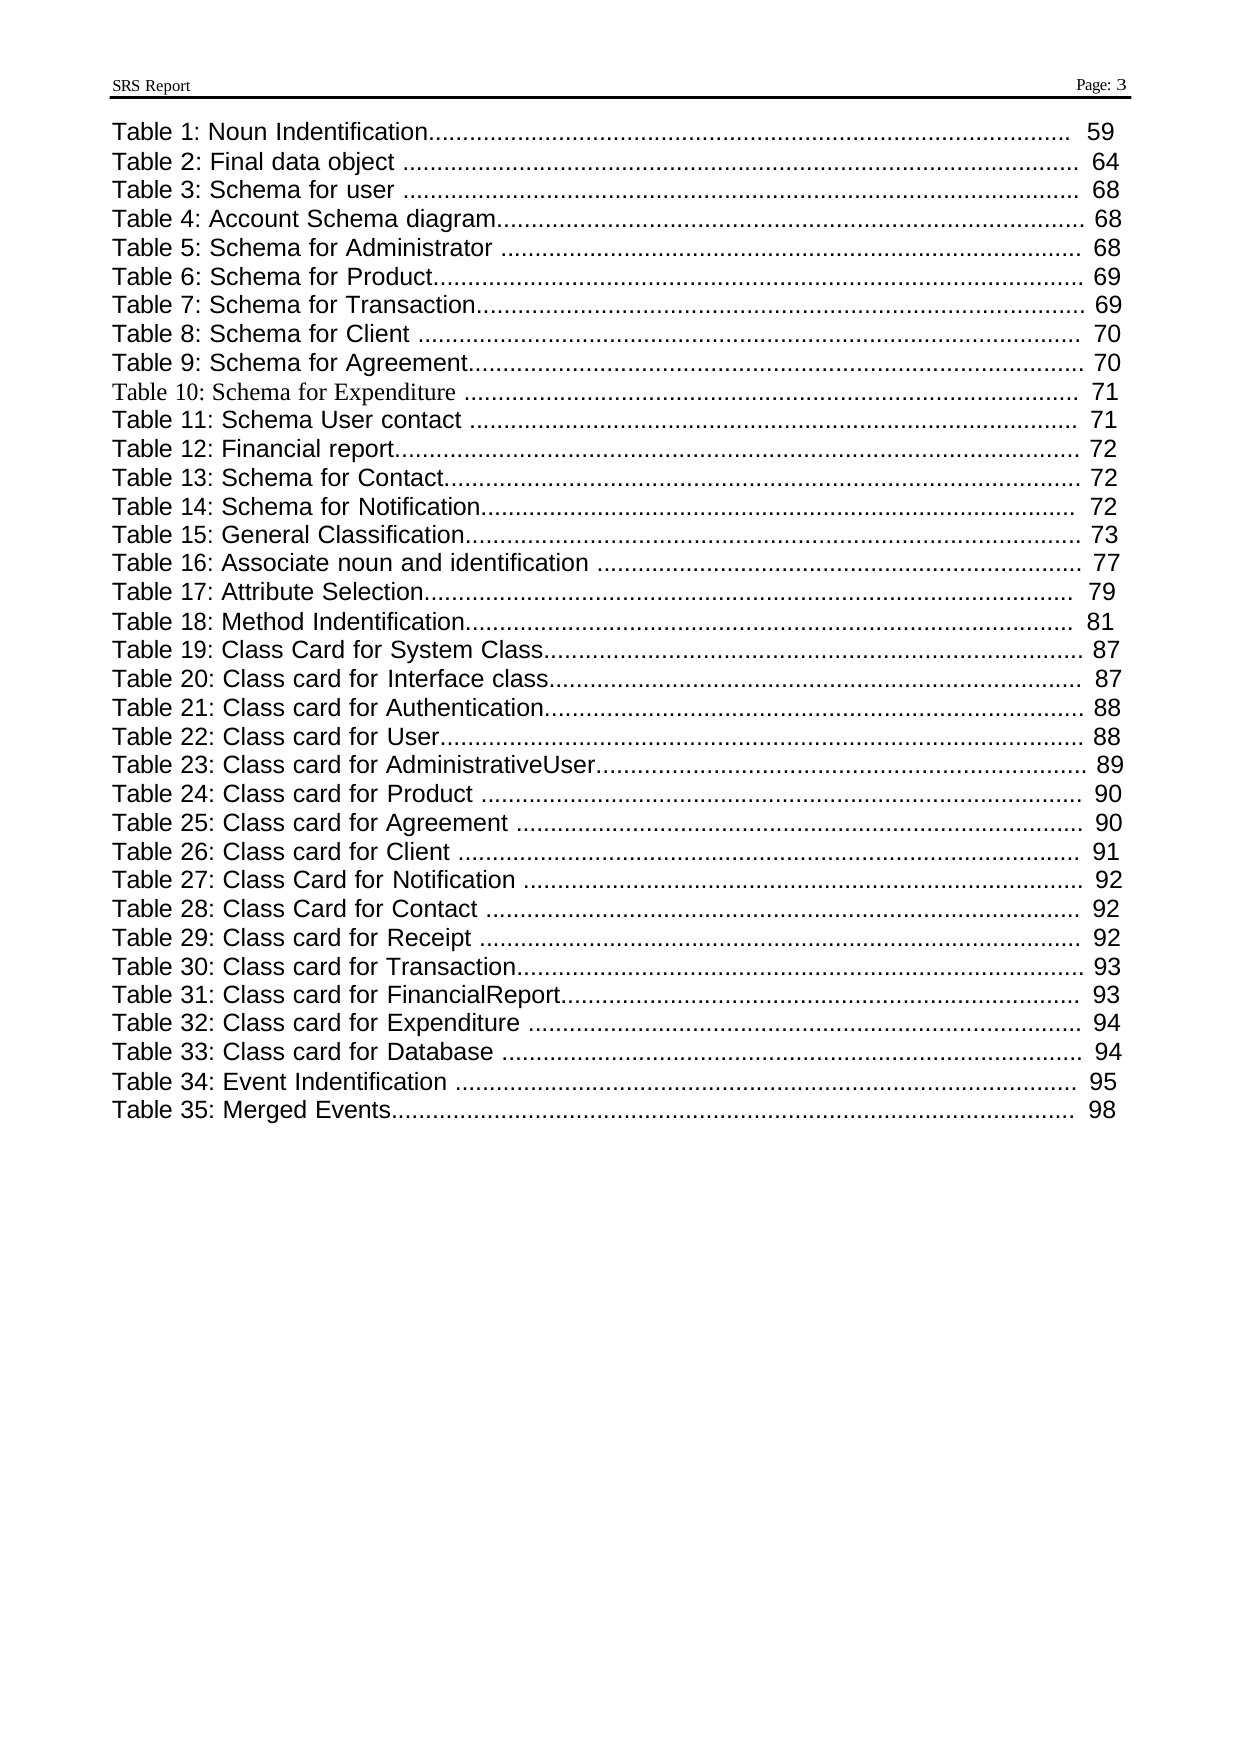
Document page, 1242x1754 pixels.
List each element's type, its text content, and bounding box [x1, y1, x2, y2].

text Table 33: Class card for Database ..................................................................................... 94 [106, 1038, 1133, 1066]
text Table 4: Account Schema diagram..................................................................................... 68 [106, 204, 1133, 233]
text Table 21: Class card for Authentication.............................................................................. 88 [106, 693, 1133, 722]
text Table 14: Schema for Notification....................................................................................... 72 [106, 492, 1133, 520]
text Table 15: General Classification......................................................................................... 73 [106, 520, 1133, 549]
text Table 2: Final data object ................................................................................................... 64 [106, 147, 1133, 175]
text Table 20: Class card for Interface class.............................................................................. 87 [106, 664, 1133, 693]
text Table 7: Schema for Transaction........................................................................................ 69 [106, 290, 1133, 319]
text Table 30: Class card for Transaction.................................................................................. 93 [106, 952, 1133, 980]
text Table 16: Associate noun and identification ....................................................................... 77 [106, 549, 1133, 578]
text Table 3: Schema for user ................................................................................................... 68 [106, 175, 1133, 204]
text Table 23: Class card for AdministrativeUser....................................................................... 89 [106, 750, 1133, 779]
text Table 31: Class card for FinancialReport............................................................................ 93 [106, 980, 1133, 1009]
text Table 19: Class Card for System Class.............................................................................. 87 [106, 635, 1133, 664]
text Table 24: Class card for Product ........................................................................................ 90 [106, 779, 1133, 808]
text Table 18: Method Indentification......................................................................................... 81 [106, 607, 1133, 635]
text Table 34: Event Indentification ........................................................................................... 95 [106, 1066, 1133, 1095]
text Table 28: Class Card for Contact ....................................................................................... 92 [106, 894, 1133, 923]
text Table 8: Schema for Client ................................................................................................. 70 [106, 319, 1133, 348]
text Table 5: Schema for Administrator ..................................................................................... 68 [106, 233, 1133, 262]
text Table 25: Class card for Agreement ................................................................................... 90 [106, 808, 1133, 837]
text Table 10: Schema for Expenditure .......................................................................................... 71 [106, 377, 1133, 405]
text Table 26: Class card for Client ........................................................................................... 91 [106, 837, 1133, 865]
text Table 11: Schema User contact ......................................................................................... 71 [106, 405, 1133, 434]
text SRS Report [112, 79, 1133, 94]
text Table 1: Noun Indentification.............................................................................................. 59 [106, 118, 1133, 146]
text Table 13: Schema for Contact............................................................................................ 72 [106, 463, 1133, 492]
text Table 29: Class card for Receipt ........................................................................................ 92 [106, 923, 1133, 952]
text Table 32: Class card for Expenditure ................................................................................. 94 [106, 1009, 1133, 1037]
text Table 6: Schema for Product.............................................................................................. 69 [106, 262, 1133, 290]
text Table 9: Schema for Agreement......................................................................................... 70 [106, 348, 1133, 377]
text Table 12: Financial report................................................................................................... 72 [106, 434, 1133, 463]
text Table 35: Merged Events.................................................................................................... 98 [106, 1095, 1133, 1124]
text Table 27: Class Card for Notification .................................................................................. 92 [106, 865, 1133, 894]
text Table 17: Attribute Selection............................................................................................... 79 [106, 578, 1133, 606]
text Table 22: Class card for User............................................................................................. 88 [106, 722, 1133, 750]
